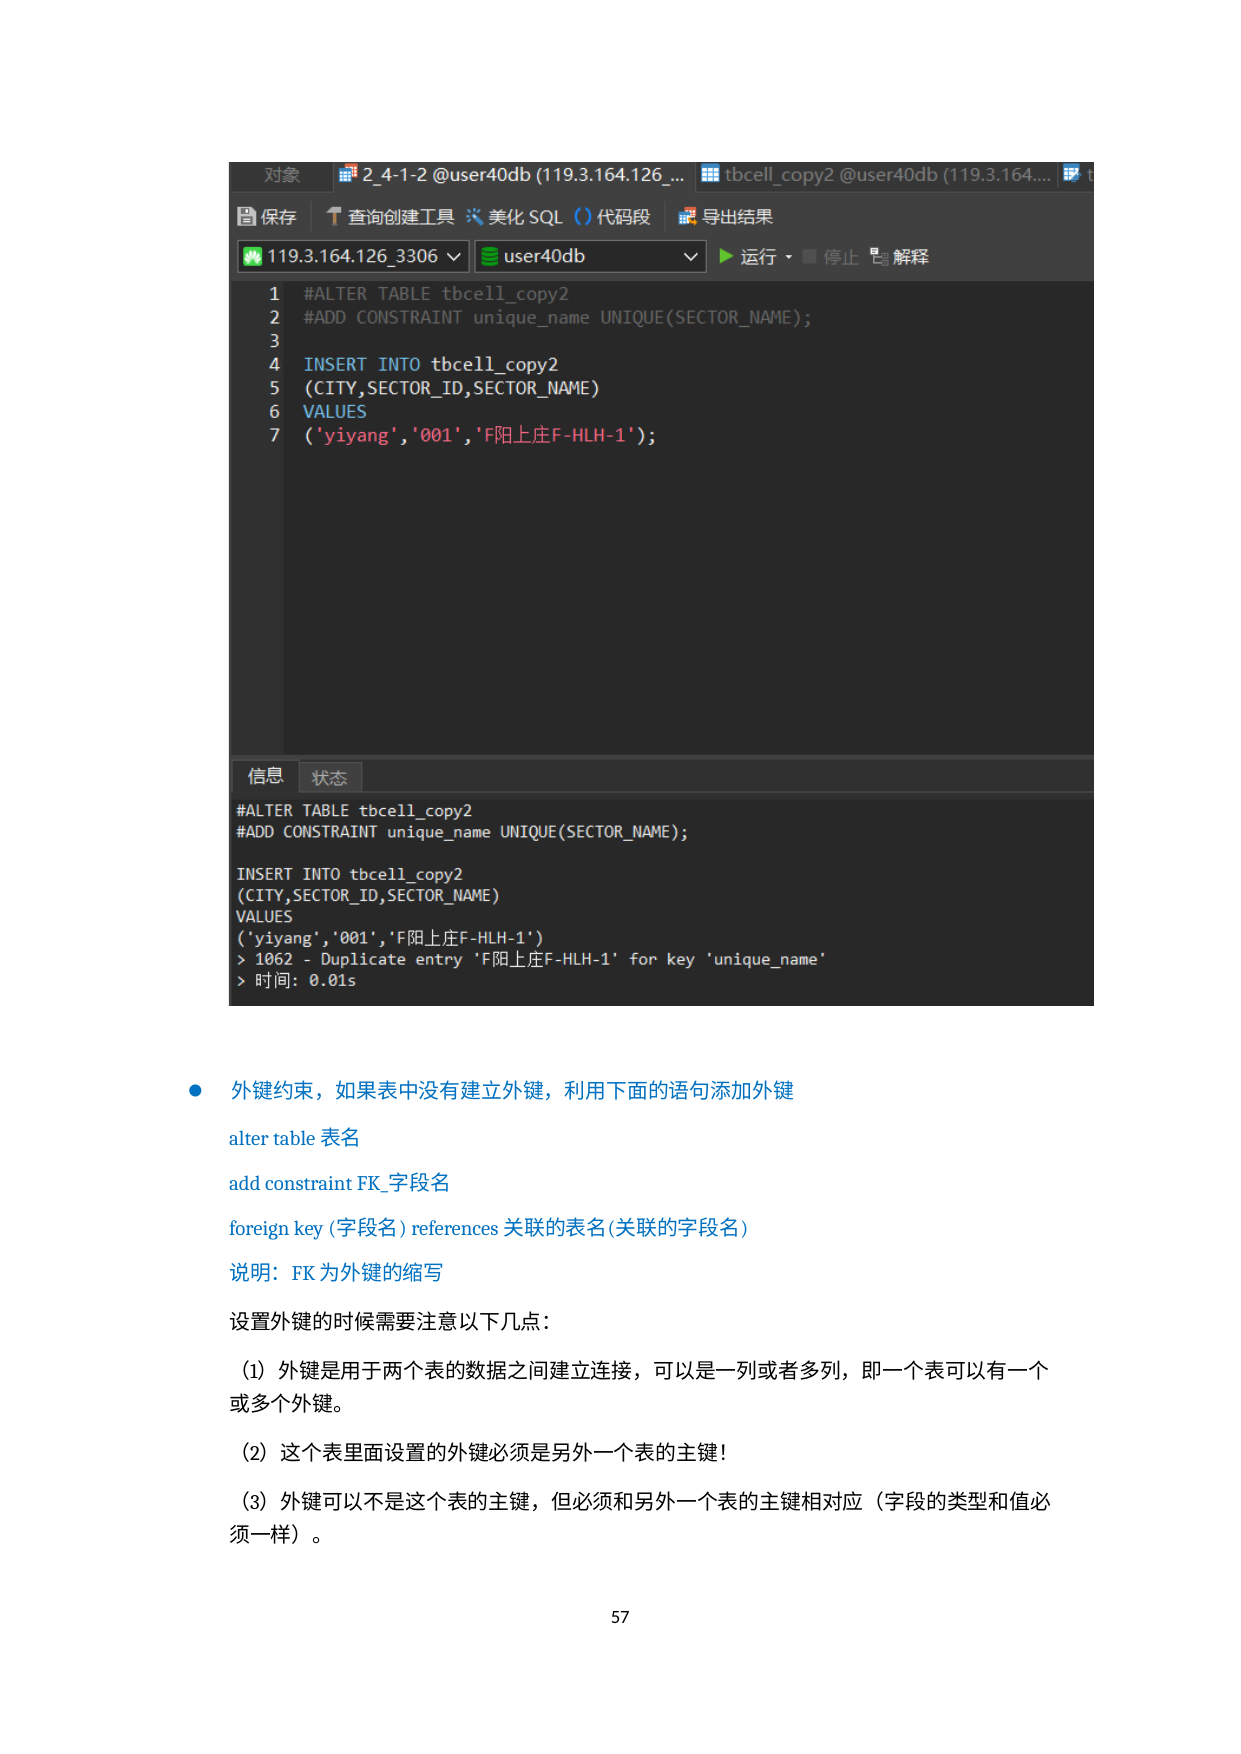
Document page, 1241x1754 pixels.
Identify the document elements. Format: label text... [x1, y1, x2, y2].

text （1）外键是用于两个表的数据之间建立连接，可以是一列或者多列，即一个表可以有一个或多个外键。 [229, 1353, 1053, 1418]
list 外键约束，如果表中没有建立外键，利用下面的语句添加外键 [187, 1073, 1053, 1105]
text 设置外键的时候需要注意以下几点： [229, 1304, 1053, 1337]
text alter table 表名 [229, 1120, 1053, 1153]
text add constraint FK_字段名 [229, 1165, 1053, 1198]
text 说明：FK为外键的缩写 [229, 1255, 1053, 1288]
text foreign key (字段名) references 关联的表名(关联的字段名) [229, 1210, 1053, 1243]
text （2）这个表里面设置的外键必须是另外一个表的主键！ [229, 1435, 1053, 1468]
picture [228, 162, 1094, 1006]
text （3）外键可以不是这个表的主键，但必须和另外一个表的主键相对应（字段的类型和值必须一样）。 [229, 1484, 1053, 1549]
